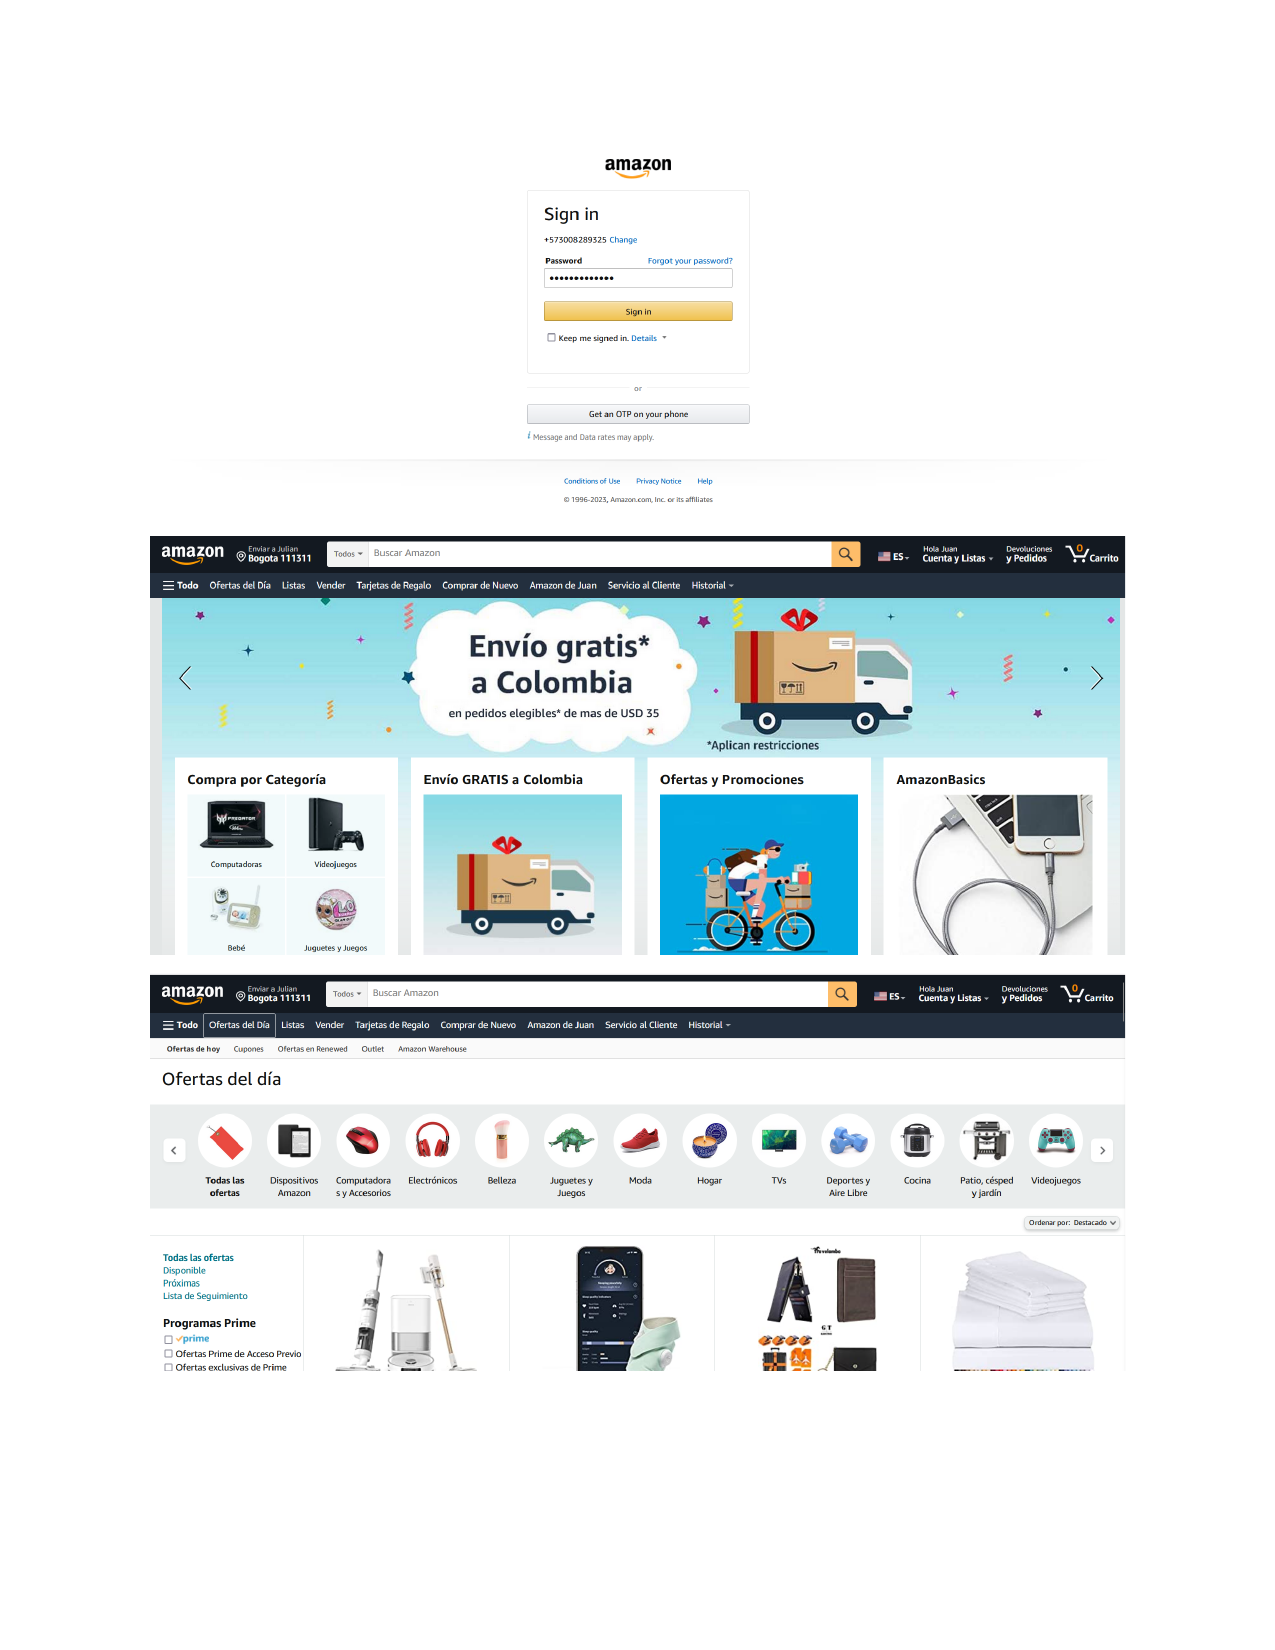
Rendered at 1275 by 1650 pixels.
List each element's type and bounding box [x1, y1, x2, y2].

picture [694, 839, 814, 951]
picture [150, 536, 1125, 955]
picture [150, 973, 1125, 1371]
picture [150, 150, 1125, 518]
